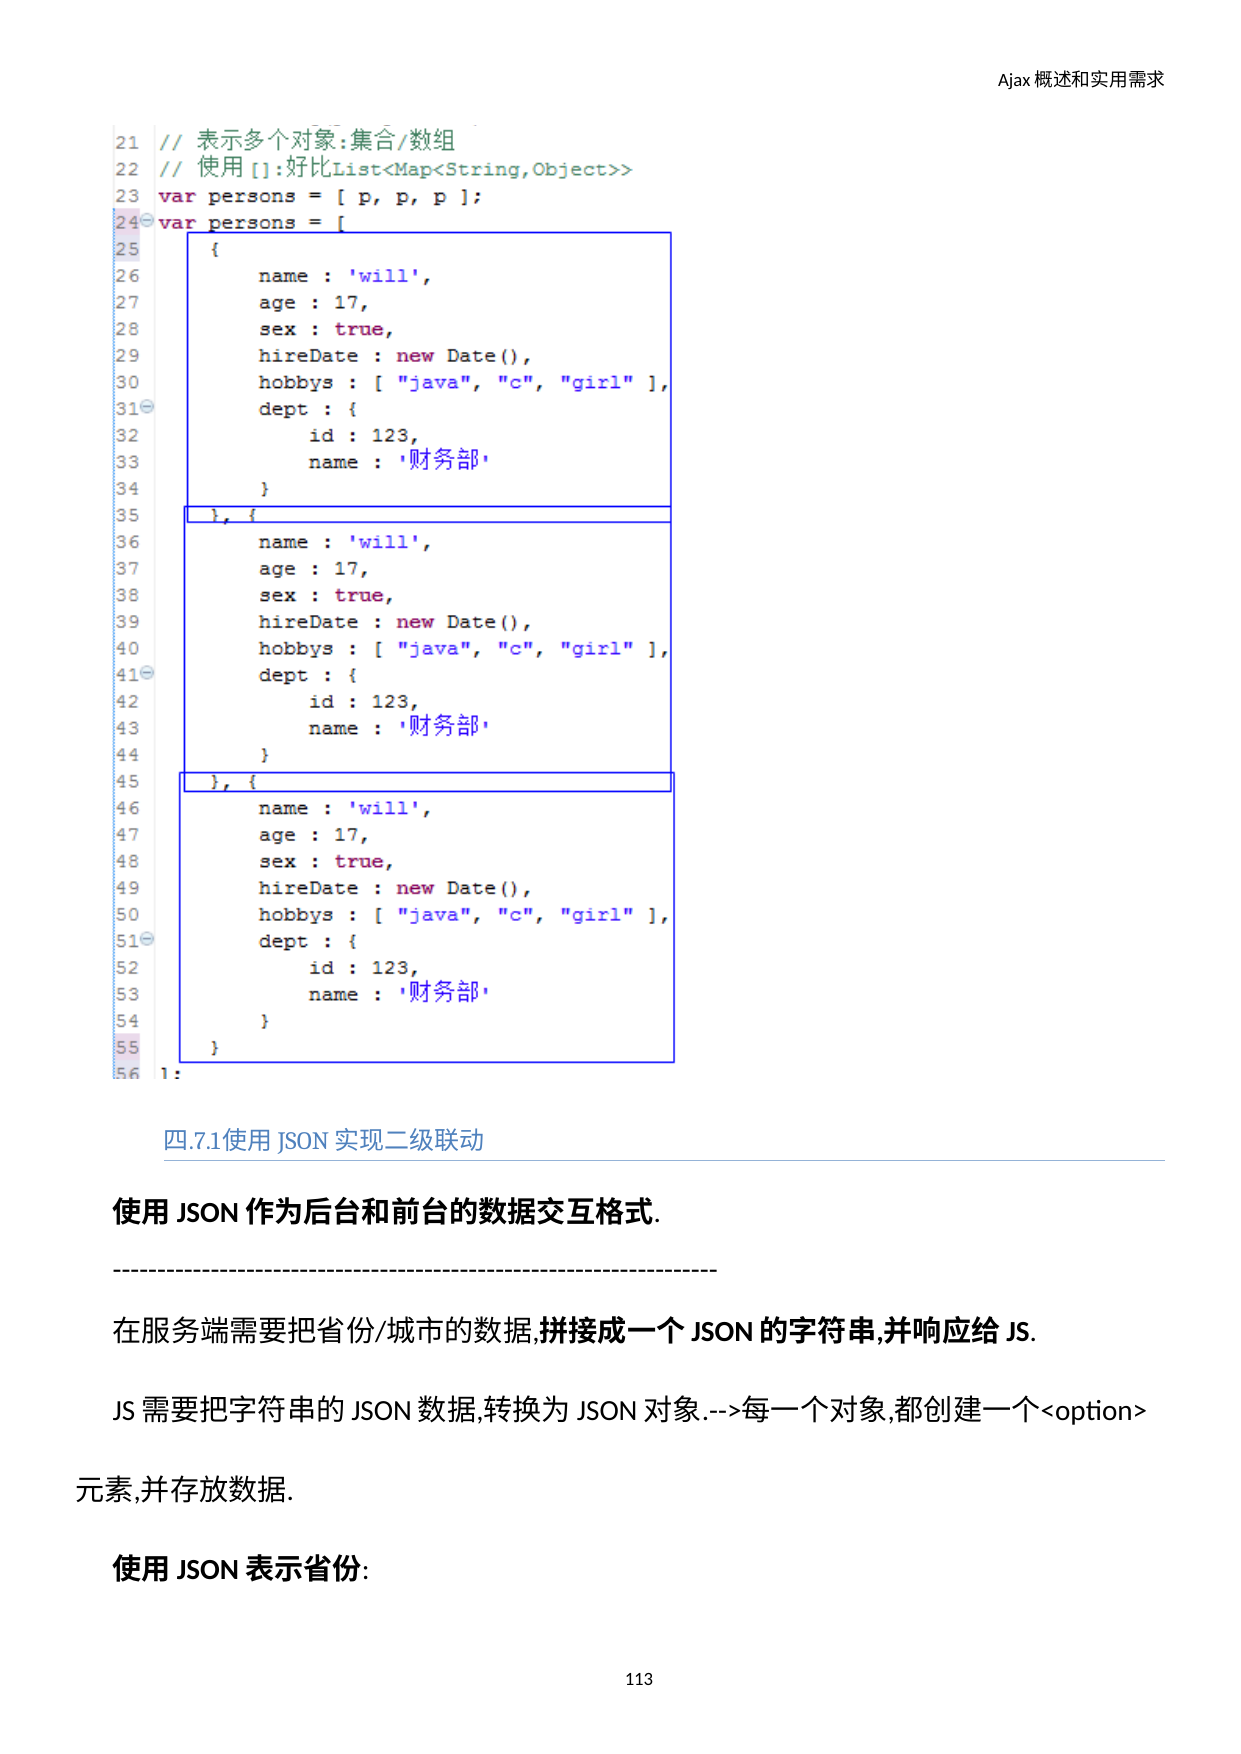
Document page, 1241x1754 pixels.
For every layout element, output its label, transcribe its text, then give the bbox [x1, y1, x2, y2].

text 使用JSON作为后台和前台的数据交互格式. [75, 1170, 1165, 1249]
text 使用JSON表示省份: [75, 1527, 1165, 1606]
text -------------------------------------------------------------------- [75, 1249, 1165, 1289]
text 在服务端需要把省份/城市的数据,拼接成一个JSON的字符串,并响应给JS. [75, 1289, 1165, 1368]
picture [112, 125, 794, 1079]
subtitle 使用JSON实现二级联动 [164, 1118, 1165, 1160]
text JS需要把字符串的JSON数据,转换为JSON对象.-->每一个对象,都创建一个<option>元素,并存放数据. [75, 1368, 1165, 1527]
